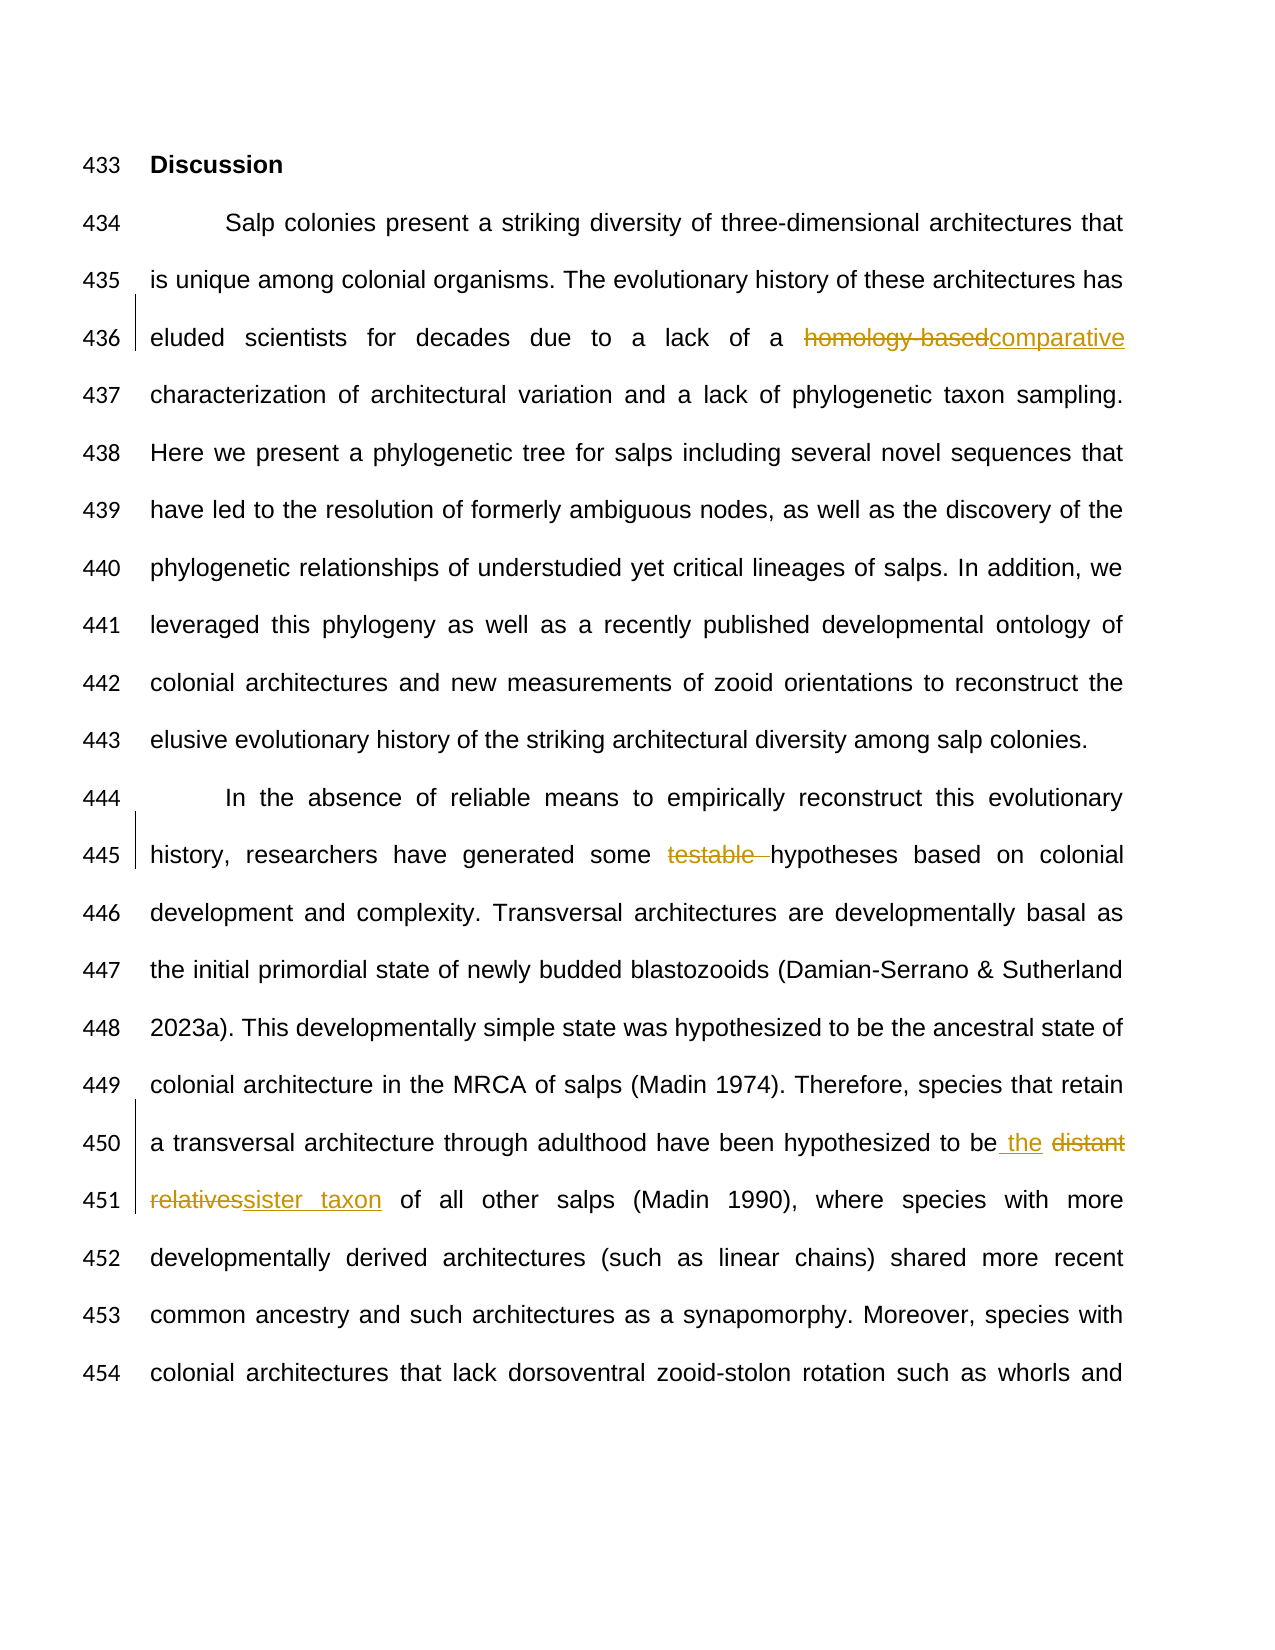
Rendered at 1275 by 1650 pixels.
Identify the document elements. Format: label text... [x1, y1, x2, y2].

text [150, 782, 1125, 1386]
text Salp colonies present a striking diversity of three-dimensional architectures that is unique among colonial organisms. The evolutionary history of these architectures has eluded scientists for decades due to a lack of a characterization of architectural variation and a lack of phylogenetic taxon sampling. Here we present a phylogenetic tree for salps including several novel sequences that have led to the resolution of formerly ambiguous nodes, as well as the discovery of the phylogenetic relationships of understudied yet critical lineages of salps. In addition, we leveraged this phylogeny as well as a recently published developmental ontology of colonial architectures and new measurements of zooid orientations to reconstruct the elusive evolutionary history of the striking architectural diversity among salp colonies. [150, 207, 1125, 754]
text Discussion [150, 150, 1125, 179]
